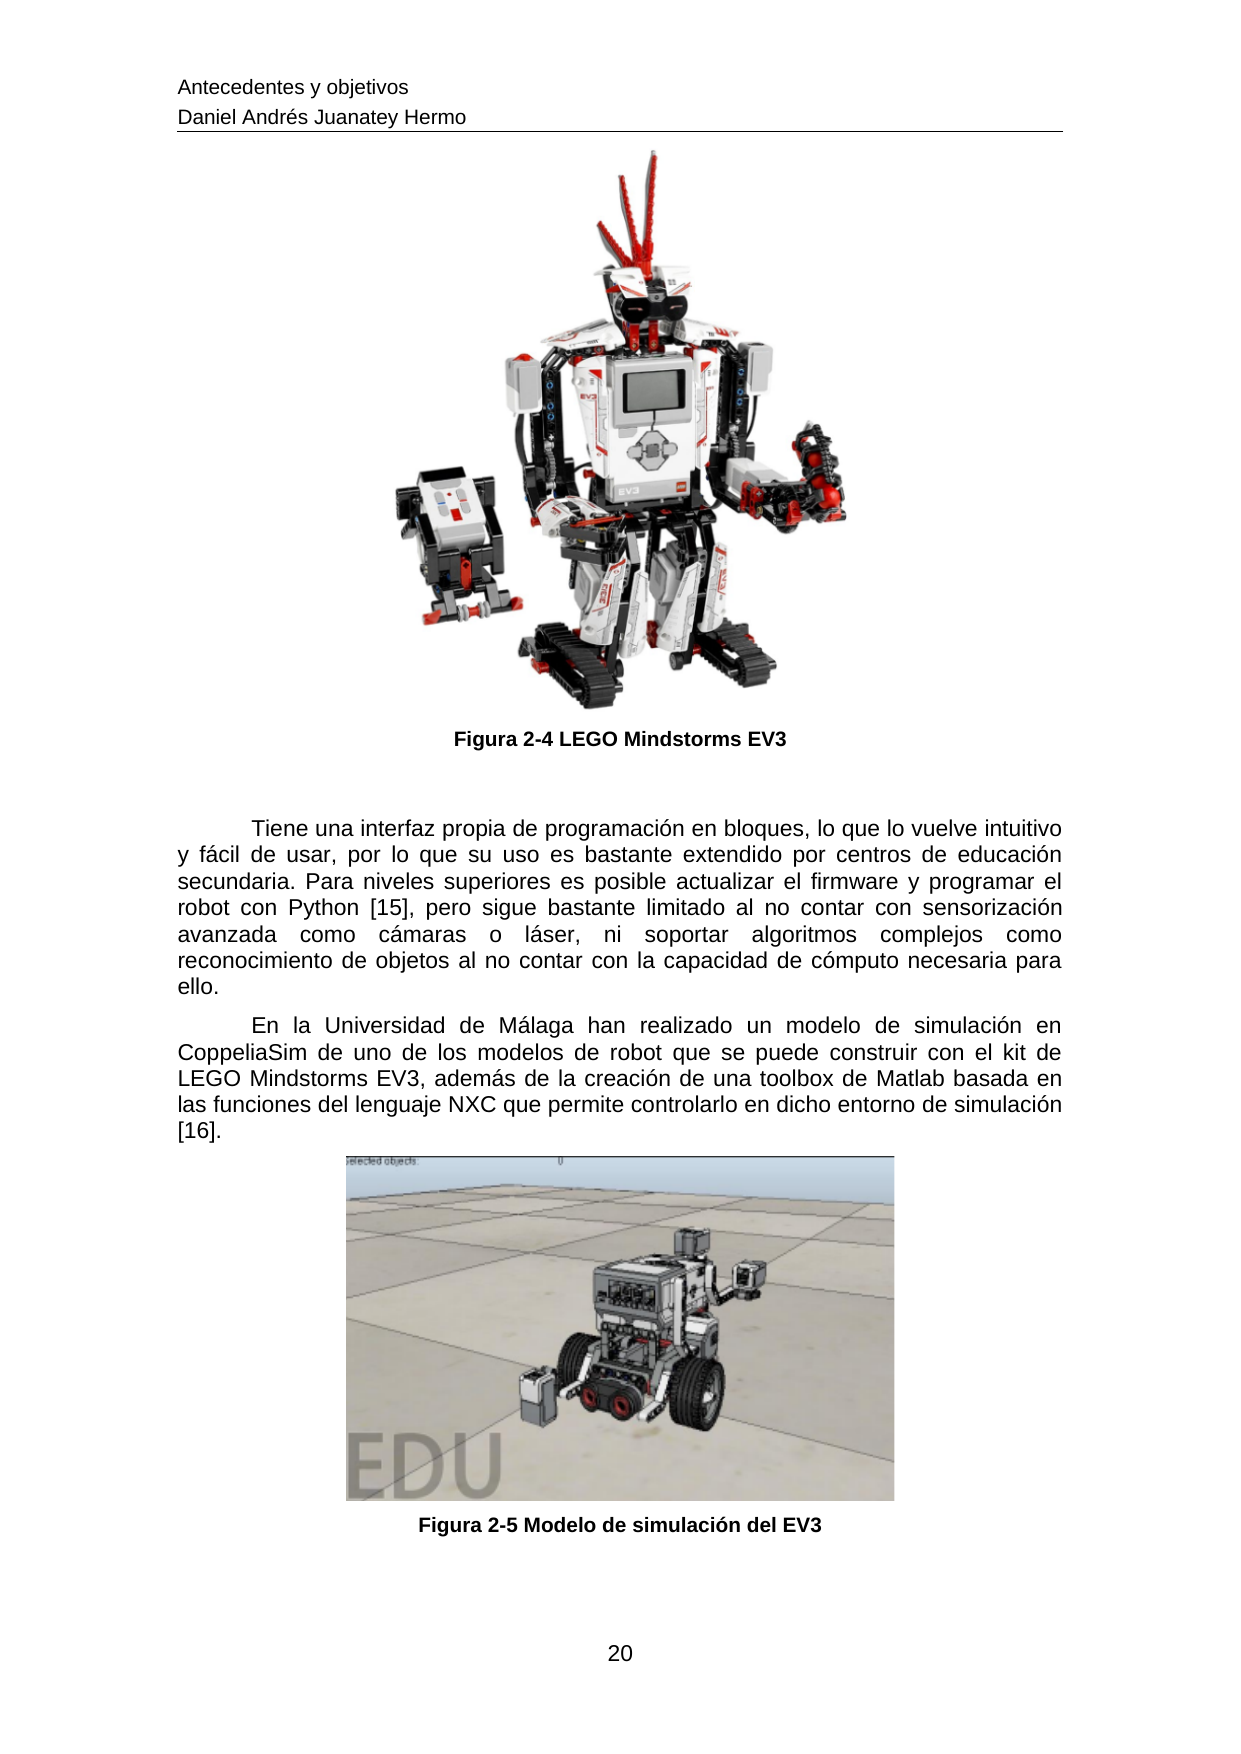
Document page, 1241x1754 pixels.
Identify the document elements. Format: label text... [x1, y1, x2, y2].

text Tiene una interfaz propia de programación en bloques, lo que lo vuelve intuitivo y fácil de usar, por lo que su uso es bastante extendido por centros de educación secundaria. Para niveles superiores es posible actualizar el firmware y programar el robot con Python , pero sigue bastante limitado al no contar con sensorización avanzada como cámaras o láser, ni soportar algoritmos complejos como reconocimiento de objetos al no contar con la capacidad de cómputo necesaria para ello. [177, 815, 1063, 999]
text Figura 2-5 Modelo de simulación del EV3 [177, 1513, 1063, 1537]
text Figura 2-4 LEGO Mindstorms EV3 [177, 727, 1063, 751]
picture [390, 147, 850, 715]
text En la Universidad de Málaga han realizado un modelo de simulación en CoppeliaSim de uno de los modelos de robot que se puede construir con el kit de LEGO Mindstorms EV3, además de la creación de una toolbox de Matlab basada en las funciones del lenguaje NXC que permite controlarlo en dicho entorno de simulación . [177, 1012, 1063, 1144]
picture [346, 1156, 895, 1501]
